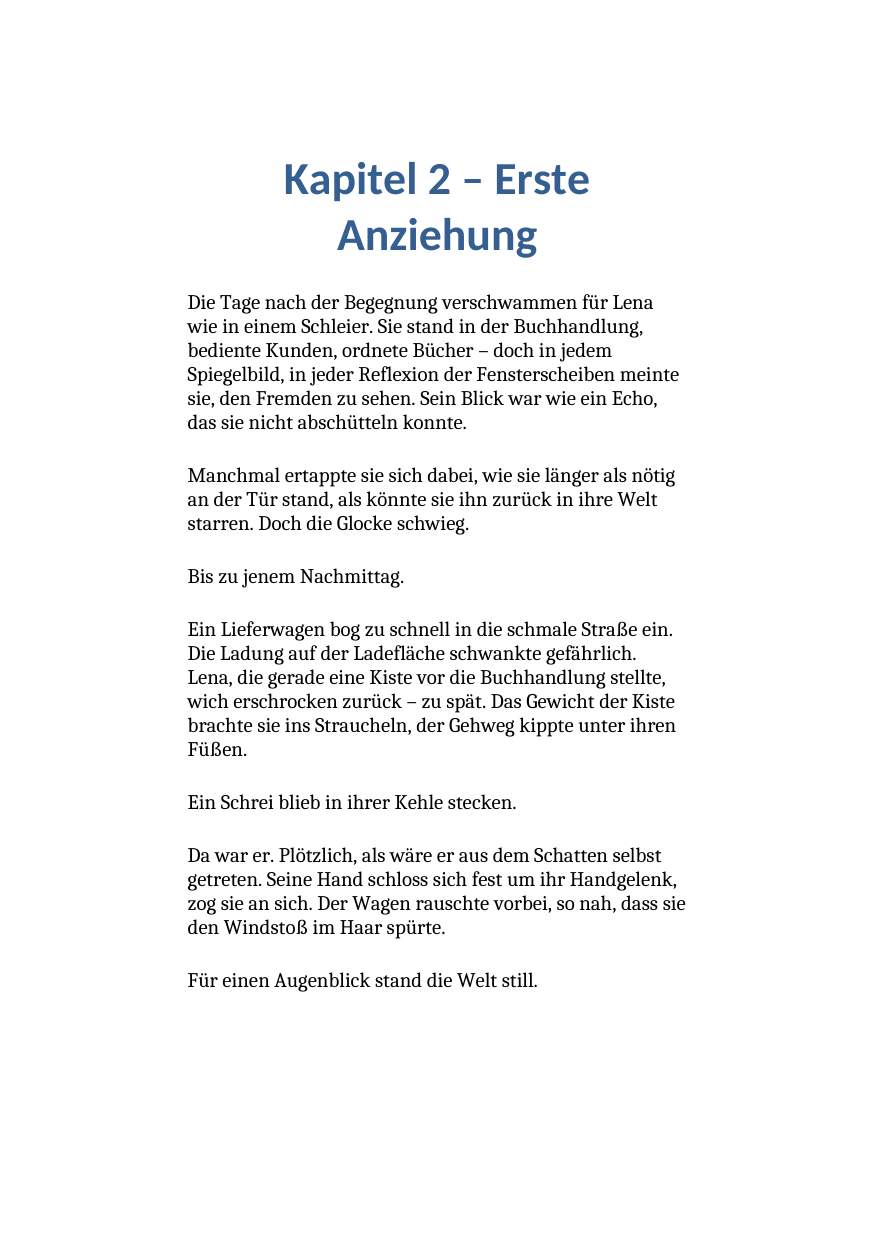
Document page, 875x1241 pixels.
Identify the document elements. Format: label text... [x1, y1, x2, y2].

subtitle Ein Lieferwagen bog zu schnell in die schmale Straße ein. Die Ladung auf der Ladefläche schwankte gefährlich. Lena, die gerade eine Kiste vor die Buchhandlung stellte, wich erschrocken zurück – zu spät. Das Gewicht der Kiste brachte sie ins Straucheln, der Gehweg kippte unter ihren Füßen. [187, 618, 687, 762]
subtitle Bis zu jenem Nachmittag. [187, 565, 687, 589]
subtitle Kapitel 2 – Erste Anziehung [187, 150, 687, 262]
subtitle Für einen Augenblick stand die Welt still. [187, 969, 687, 993]
subtitle Manchmal ertappte sie sich dabei, wie sie länger als nötig an der Tür stand, als könnte sie ihn zurück in ihre Welt starren. Doch die Glocke schwieg. [187, 464, 687, 536]
subtitle Da war er. Plötzlich, als wäre er aus dem Schatten selbst getreten. Seine Hand schloss sich fest um ihr Handgelenk, zog sie an sich. Der Wagen rauschte vorbei, so nah, dass sie den Windstoß im Haar spürte. [187, 844, 687, 940]
subtitle Die Tage nach der Begegnung verschwammen für Lena wie in einem Schleier. Sie stand in der Buchhandlung, bediente Kunden, ordnete Bücher – doch in jedem Spiegelbild, in jeder Reflexion der Fensterscheiben meinte sie, den Fremden zu sehen. Sein Blick war wie ein Echo, das sie nicht abschütteln konnte. [187, 291, 687, 435]
subtitle Ein Schrei blieb in ihrer Kehle stecken. [187, 791, 687, 815]
